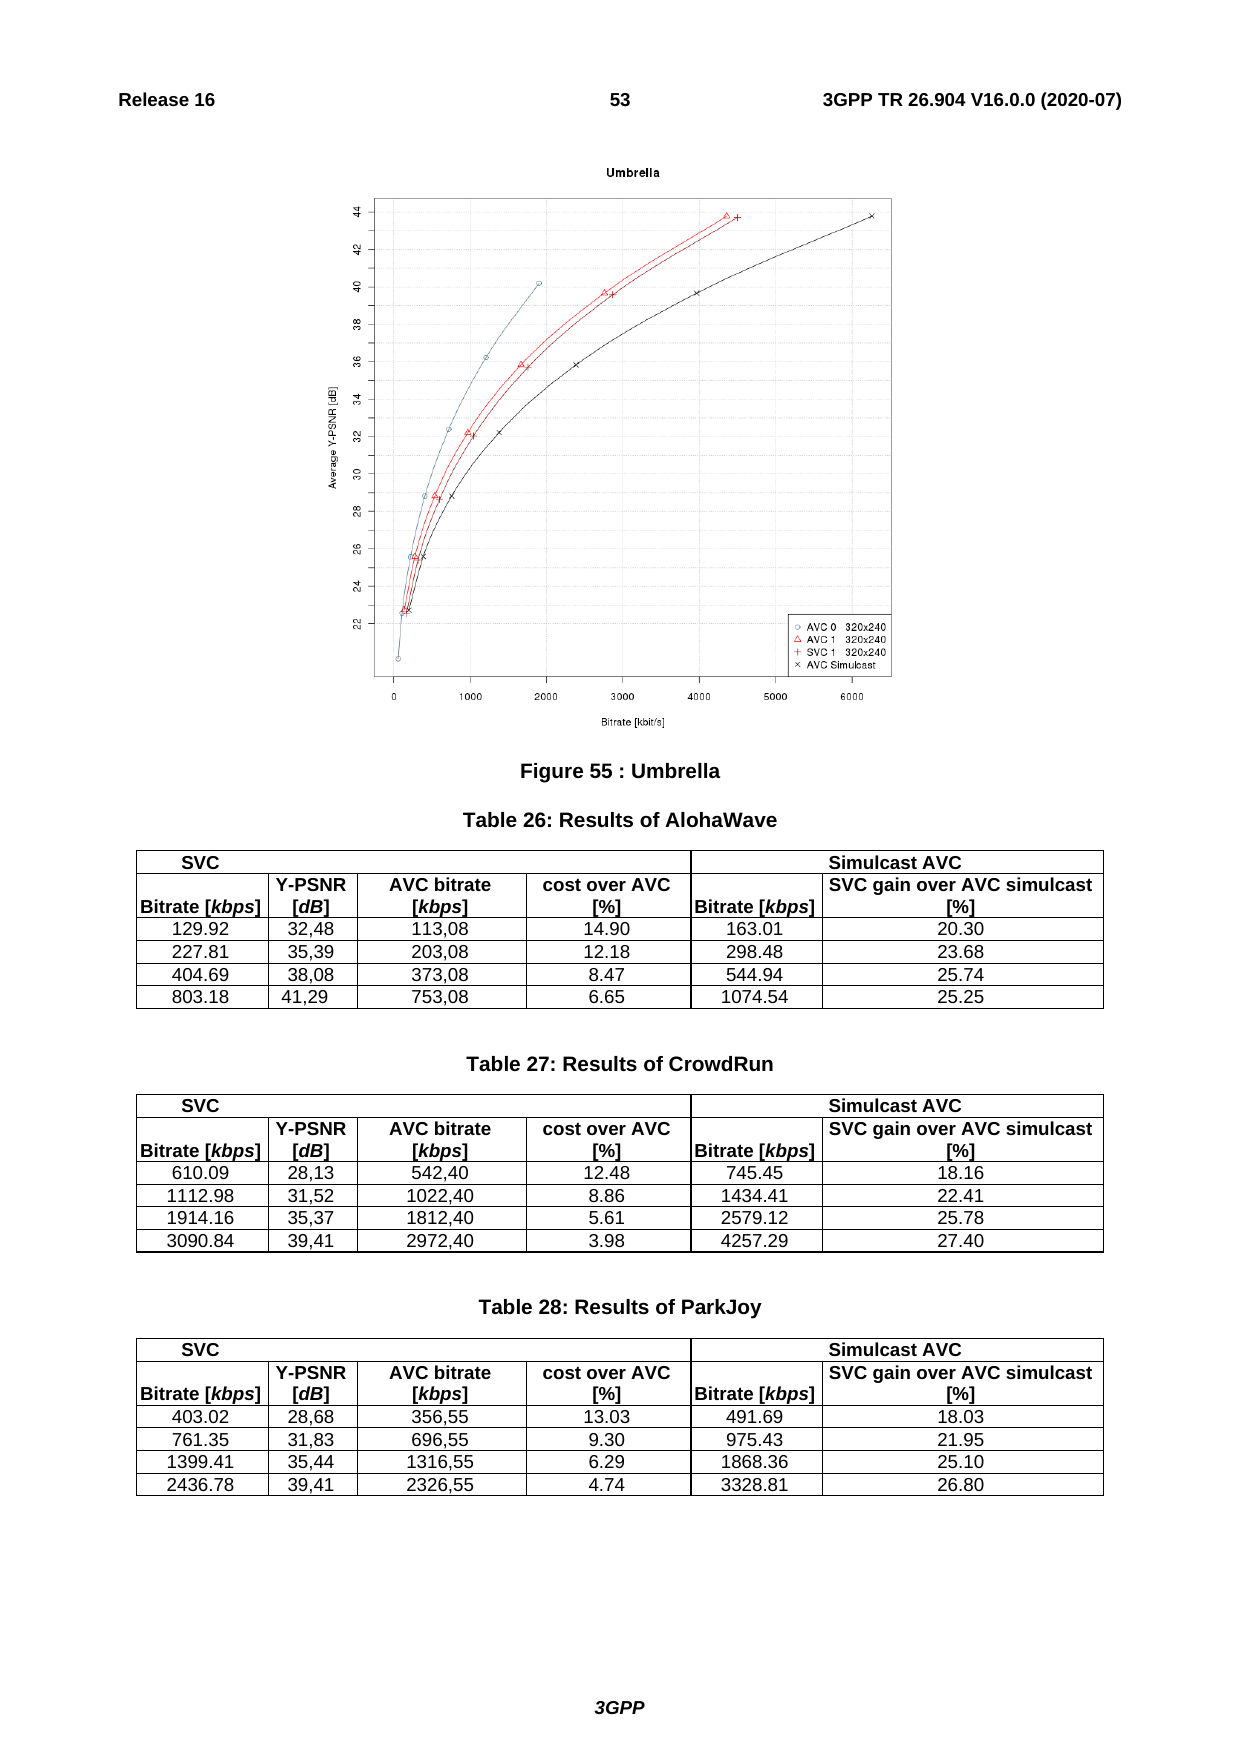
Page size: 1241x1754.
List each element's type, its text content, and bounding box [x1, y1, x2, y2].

text Table 27: Results of CrowdRun [118, 1051, 1122, 1075]
table_cell 38,08 [269, 964, 357, 985]
table_cell 2326,55 [358, 1474, 526, 1495]
table_cell 753,08 [358, 986, 526, 1008]
table_cell 41,29 [269, 986, 357, 1008]
table_cell SVC gain over AVC simulcast [%] [823, 1362, 1103, 1405]
table_cell 203,08 [358, 941, 526, 962]
table_cell AVC bitrate [kbps] [358, 1118, 526, 1161]
table_header [268, 851, 358, 873]
table_cell Bitrate [kbps] [137, 1118, 268, 1161]
table_cell 28,68 [269, 1406, 357, 1427]
table_cell 1812,40 [358, 1207, 526, 1229]
table_cell 298.48 [692, 941, 822, 962]
table_cell 28,13 [269, 1162, 357, 1183]
table_cell 975.43 [692, 1428, 822, 1450]
table_cell Y-PSNR [dB] [269, 1362, 357, 1405]
table_cell 2972,40 [358, 1230, 526, 1251]
table_cell 1112.98 [137, 1185, 268, 1206]
table_cell cost over AVC [%] [527, 1118, 690, 1161]
table_cell SVC gain over AVC simulcast [%] [823, 1118, 1103, 1161]
table_header [268, 1339, 358, 1361]
table_cell Y-PSNR [dB] [269, 874, 357, 917]
table_cell cost over AVC [%] [527, 874, 690, 917]
table_cell 35,39 [269, 941, 357, 962]
table_cell 12.18 [527, 941, 690, 962]
table_cell 3328.81 [692, 1474, 822, 1495]
table_cell 18.16 [823, 1162, 1103, 1183]
table_header [358, 1095, 526, 1117]
table_cell 13.03 [527, 1406, 690, 1427]
table_header Simulcast AVC [692, 1095, 1103, 1117]
table_cell 8.86 [527, 1185, 690, 1206]
table_cell 1914.16 [137, 1207, 268, 1229]
table_cell 1434.41 [692, 1185, 822, 1206]
table_cell 21.95 [823, 1428, 1103, 1450]
table_cell 6.29 [527, 1451, 690, 1472]
table_header [268, 1095, 358, 1117]
table_cell SVC gain over AVC simulcast [%] [823, 874, 1103, 917]
table_cell 25.74 [823, 964, 1103, 985]
table_cell 25.10 [823, 1451, 1103, 1472]
table_cell cost over AVC [%] [527, 1362, 690, 1405]
text Table 28: Results of ParkJoy [118, 1295, 1122, 1319]
table_header [526, 1339, 690, 1361]
table_cell 542,40 [358, 1162, 526, 1183]
table_header SVC [137, 1339, 268, 1361]
table_cell 5.61 [527, 1207, 690, 1229]
text Table 26: Results of AlohaWave [118, 808, 1122, 832]
table_cell 761.35 [137, 1428, 268, 1450]
picture [323, 147, 917, 740]
table_cell 491.69 [692, 1406, 822, 1427]
table_cell 2579.12 [692, 1207, 822, 1229]
table_cell 4257.29 [692, 1230, 822, 1251]
table_cell 22.41 [823, 1185, 1103, 1206]
table_cell 12.48 [527, 1162, 690, 1183]
table_cell 745.45 [692, 1162, 822, 1183]
table_header [526, 1095, 690, 1117]
table_header Simulcast AVC [692, 1339, 1103, 1361]
table_cell 404.69 [137, 964, 268, 985]
table_cell 23.68 [823, 941, 1103, 962]
table_cell 20.30 [823, 918, 1103, 940]
table_cell AVC bitrate [kbps] [358, 1362, 526, 1405]
table_header [526, 851, 690, 873]
table_cell 25.78 [823, 1207, 1103, 1229]
table_cell 403.02 [137, 1406, 268, 1427]
table_cell 113,08 [358, 918, 526, 940]
table_cell 4.74 [527, 1474, 690, 1495]
text Figure 55 : Umbrella [118, 759, 1122, 783]
table_header SVC [137, 851, 268, 873]
table_cell Y-PSNR [dB] [269, 1118, 357, 1161]
table_cell 27.40 [823, 1230, 1103, 1251]
table_cell 544.94 [692, 964, 822, 985]
table_cell 25.25 [823, 986, 1103, 1008]
table_cell 39,41 [269, 1230, 357, 1251]
table_cell 18.03 [823, 1406, 1103, 1427]
table_cell 32,48 [269, 918, 357, 940]
table_cell AVC bitrate [kbps] [358, 874, 526, 917]
table_cell 6.65 [527, 986, 690, 1008]
table_cell 356,55 [358, 1406, 526, 1427]
table_cell 3090.84 [137, 1230, 268, 1251]
table_cell 31,83 [269, 1428, 357, 1450]
table_cell 696,55 [358, 1428, 526, 1450]
table_cell 26.80 [823, 1474, 1103, 1495]
table_cell 14.90 [527, 918, 690, 940]
table_cell 35,37 [269, 1207, 357, 1229]
table_cell 129.92 [137, 918, 268, 940]
table_cell 3.98 [527, 1230, 690, 1251]
table_header [358, 1339, 526, 1361]
table_cell Bitrate [kbps] [692, 1118, 822, 1161]
table_cell 35,44 [269, 1451, 357, 1472]
table_cell 1399.41 [137, 1451, 268, 1472]
table_header Simulcast AVC [692, 851, 1103, 873]
table_cell 8.47 [527, 964, 690, 985]
table_cell 2436.78 [137, 1474, 268, 1495]
table_cell 1868.36 [692, 1451, 822, 1472]
table_cell 163.01 [692, 918, 822, 940]
table_cell 39,41 [269, 1474, 357, 1495]
table_cell 227.81 [137, 941, 268, 962]
table_cell Bitrate [kbps] [692, 1362, 822, 1405]
table_cell 803.18 [137, 986, 268, 1008]
table_cell 1074.54 [692, 986, 822, 1008]
table_cell Bitrate [kbps] [137, 874, 268, 917]
table_cell 9.30 [527, 1428, 690, 1450]
table_header [358, 851, 526, 873]
table_cell 31,52 [269, 1185, 357, 1206]
table_cell 610.09 [137, 1162, 268, 1183]
table_cell 1022,40 [358, 1185, 526, 1206]
table_cell Bitrate [kbps] [692, 874, 822, 917]
table_header SVC [137, 1095, 268, 1117]
table_cell 1316,55 [358, 1451, 526, 1472]
table_cell 373,08 [358, 964, 526, 985]
table_cell Bitrate [kbps] [137, 1362, 268, 1405]
